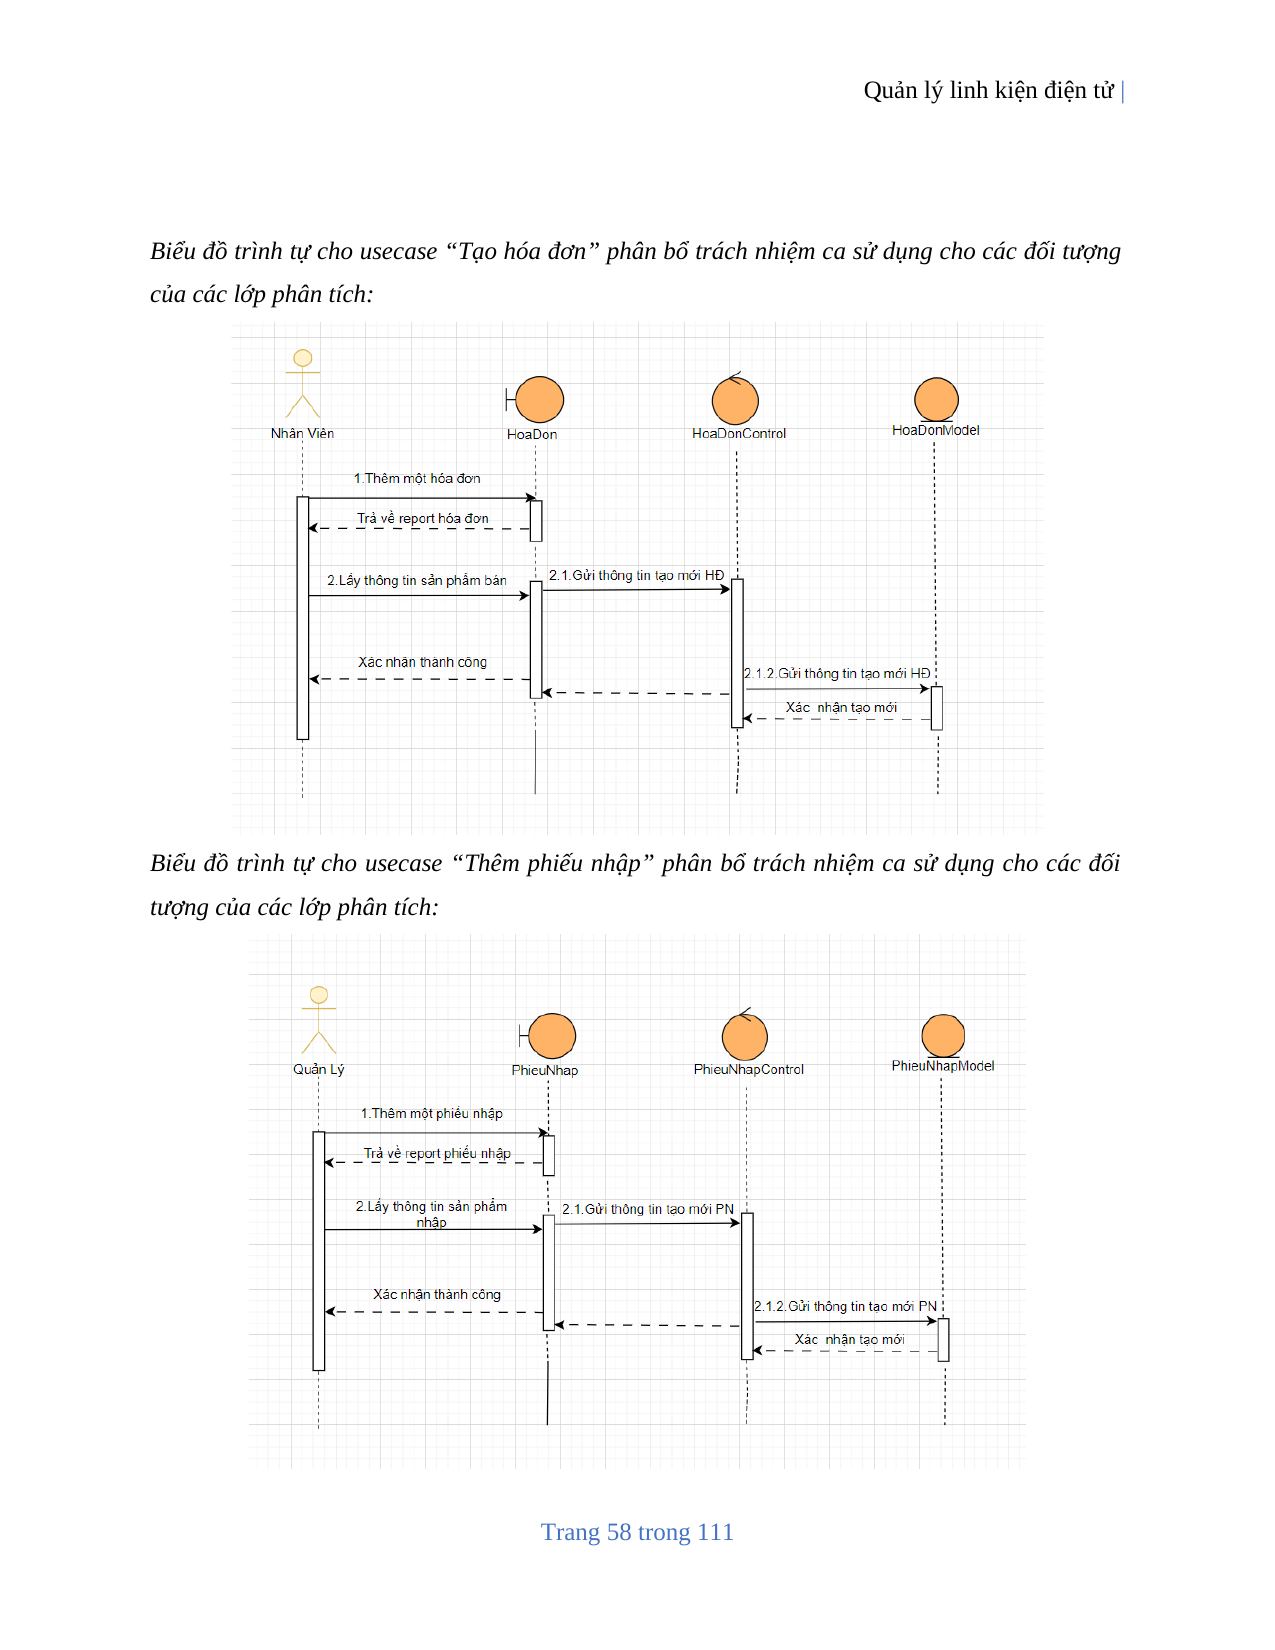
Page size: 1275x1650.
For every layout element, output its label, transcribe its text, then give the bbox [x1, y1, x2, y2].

picture [249, 934, 1026, 1469]
text Biểu đồ trình tự cho usecase “Thêm phiếu nhập” phân bổ trách nhiệm ca sử dụng cho các đối tượng của các lớp phân tích: [150, 848, 1125, 920]
picture [231, 322, 1044, 835]
text Biểu đồ trình tự cho usecase “Tạo hóa đơn” phân bổ trách nhiệm ca sử dụng cho các đối tượng của các lớp phân tích: [150, 236, 1125, 308]
